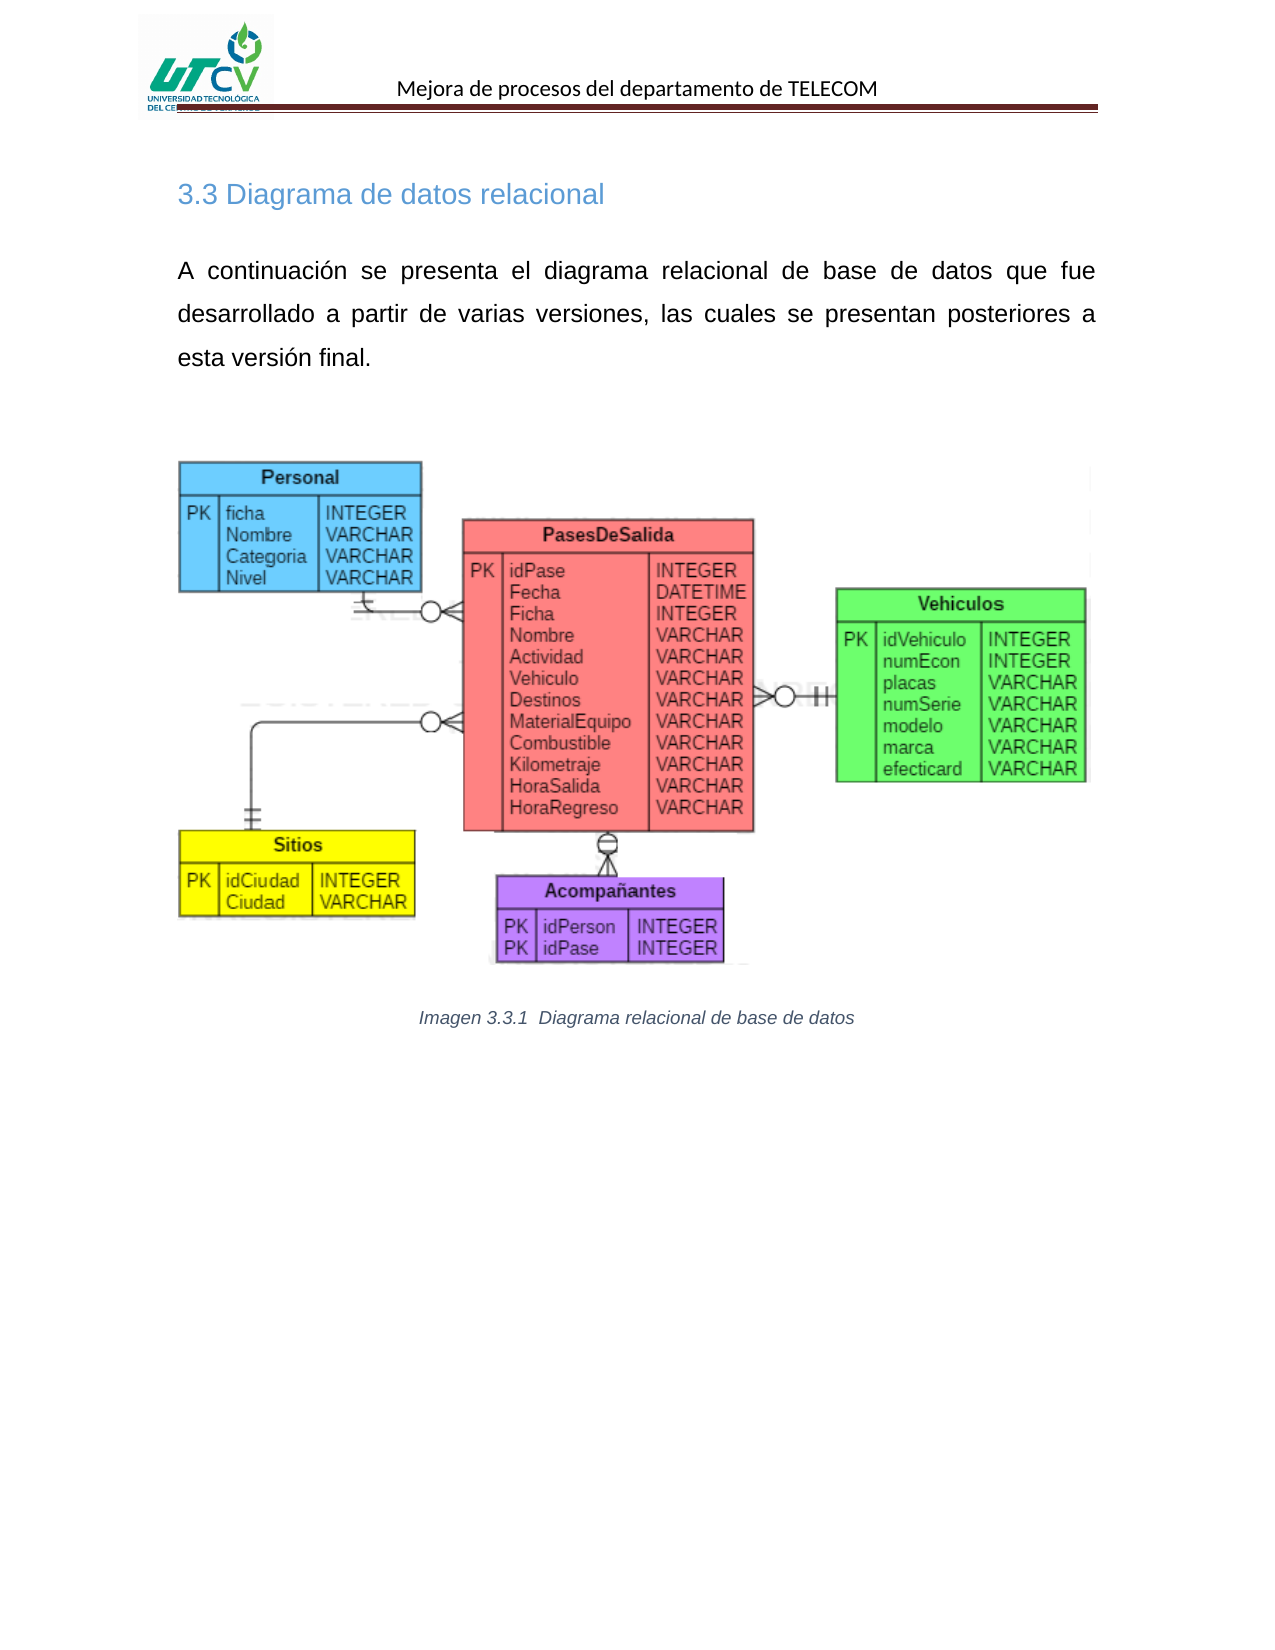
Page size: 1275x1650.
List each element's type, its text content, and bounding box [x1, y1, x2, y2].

text Imagen 3.3.1 Diagrama relacional de base de datos [177, 1007, 1098, 1028]
picture [138, 14, 274, 120]
subtitle 3.3 Diagrama de datos relacional [177, 177, 1098, 210]
picture [177, 454, 1091, 965]
text A continuación se presenta el diagrama relacional de base de datos que fue desarrollado a partir de varias versiones, las cuales se presentan posteriores a esta versión final. [177, 256, 1098, 371]
